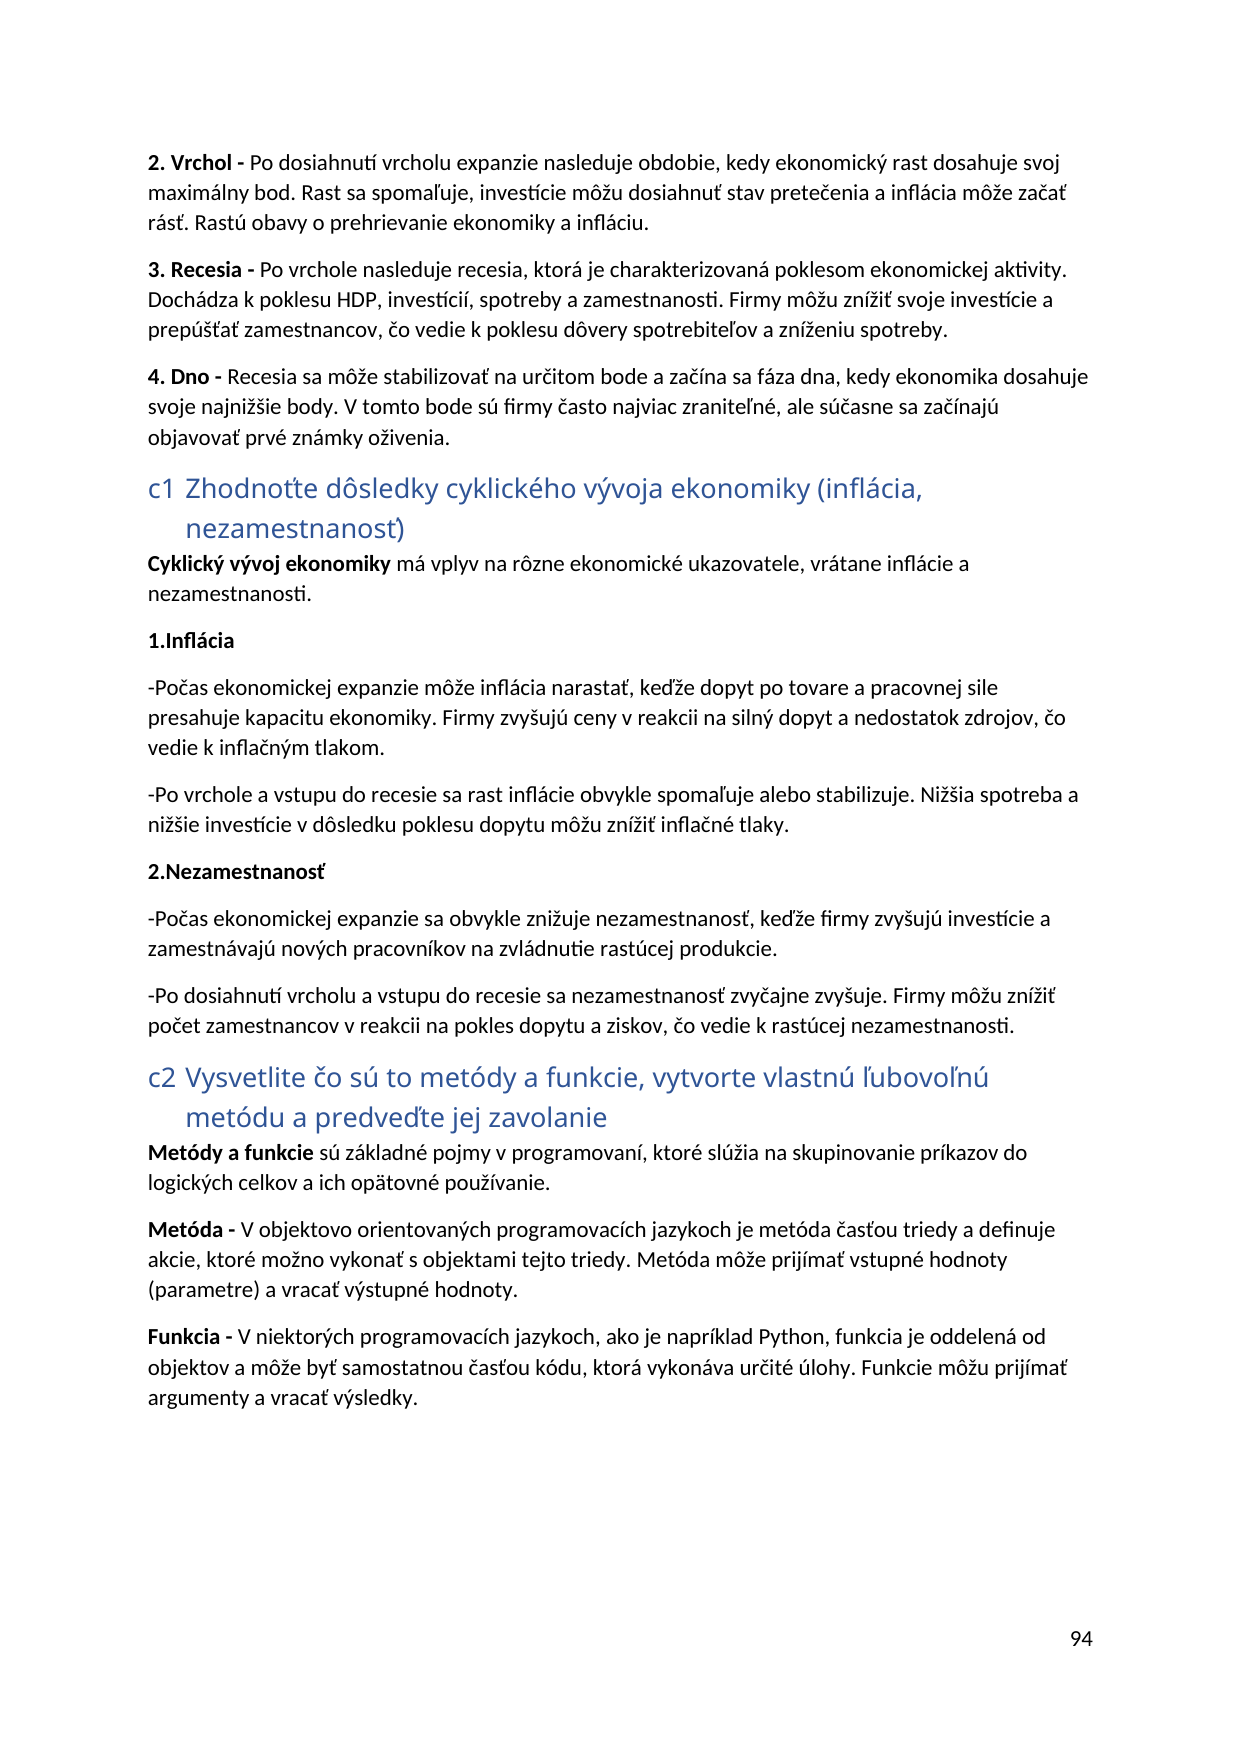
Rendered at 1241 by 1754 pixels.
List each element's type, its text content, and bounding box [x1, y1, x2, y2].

text Metódy a funkcie sú základné pojmy v programovaní, ktoré slúžia na skupinovanie príkazov do logických celkov a ich opätovné používanie. [148, 1138, 1093, 1196]
text -Počas ekonomickej expanzie sa obvykle znižuje nezamestnanosť, keďže firmy zvyšujú investície a zamestnávajú nových pracovníkov na zvládnutie rastúcej produkcie. [148, 904, 1093, 962]
text Metóda - V objektovo orientovaných programovacích jazykoch je metóda časťou triedy a definuje akcie, ktoré možno vykonať s objektami tejto triedy. Metóda môže prijímať vstupné hodnoty (parametre) a vracať výstupné hodnoty. [148, 1215, 1093, 1303]
text 1.Inflácia [148, 626, 1093, 654]
text 4. Dno - Recesia sa môže stabilizovať na určitom bode a začína sa fáza dna, kedy ekonomika dosahuje svoje najnižšie body. V tomto bode sú firmy často najviac zraniteľné, ale súčasne sa začínajú objavovať prvé známky oživenia. [148, 362, 1093, 451]
subtitle Vysvetlite čo sú to metódy a funkcie, vytvorte vlastnú ľubovoľnú metódu a predveďte jej zavolanie [148, 1058, 1093, 1135]
text 2.Nezamestnanosť [148, 857, 1093, 885]
text -Počas ekonomickej expanzie môže inflácia narastať, keďže dopyt po tovare a pracovnej sile presahuje kapacitu ekonomiky. Firmy zvyšujú ceny v reakcii na silný dopyt a nedostatok zdrojov, čo vedie k inflačným tlakom. [148, 673, 1093, 761]
text 3. Recesia - Po vrchole nasleduje recesia, ktorá je charakterizovaná poklesom ekonomickej aktivity. Dochádza k poklesu HDP, investícií, spotreby a zamestnanosti. Firmy môžu znížiť svoje investície a prepúšťať zamestnancov, čo vedie k poklesu dôvery spotrebiteľov a zníženiu spotreby. [148, 255, 1093, 343]
text 2. Vrchol - Po dosiahnutí vrcholu expanzie nasleduje obdobie, kedy ekonomický rast dosahuje svoj maximálny bod. Rast sa spomaľuje, investície môžu dosiahnuť stav pretečenia a inflácia môže začať rásť. Rastú obavy o prehrievanie ekonomiky a infláciu. [148, 148, 1093, 236]
text Cyklický vývoj ekonomiky má vplyv na rôzne ekonomické ukazovatele, vrátane inflácie a nezamestnanosti. [148, 549, 1093, 607]
text -Po vrchole a vstupu do recesie sa rast inflácie obvykle spomaľuje alebo stabilizuje. Nižšia spotreba a nižšie investície v dôsledku poklesu dopytu môžu znížiť inflačné tlaky. [148, 780, 1093, 838]
subtitle Zhodnoťte dôsledky cyklického vývoja ekonomiky (inflácia, nezamestnanosť) [148, 469, 1093, 546]
text -Po dosiahnutí vrcholu a vstupu do recesie sa nezamestnanosť zvyčajne zvyšuje. Firmy môžu znížiť počet zamestnancov v reakcii na pokles dopytu a ziskov, čo vedie k rastúcej nezamestnanosti. [148, 981, 1093, 1039]
text Funkcia - V niektorých programovacích jazykoch, ako je napríklad Python, funkcia je oddelená od objektov a môže byť samostatnou časťou kódu, ktorá vykonáva určité úlohy. Funkcie môžu prijímať argumenty a vracať výsledky. [148, 1322, 1093, 1411]
